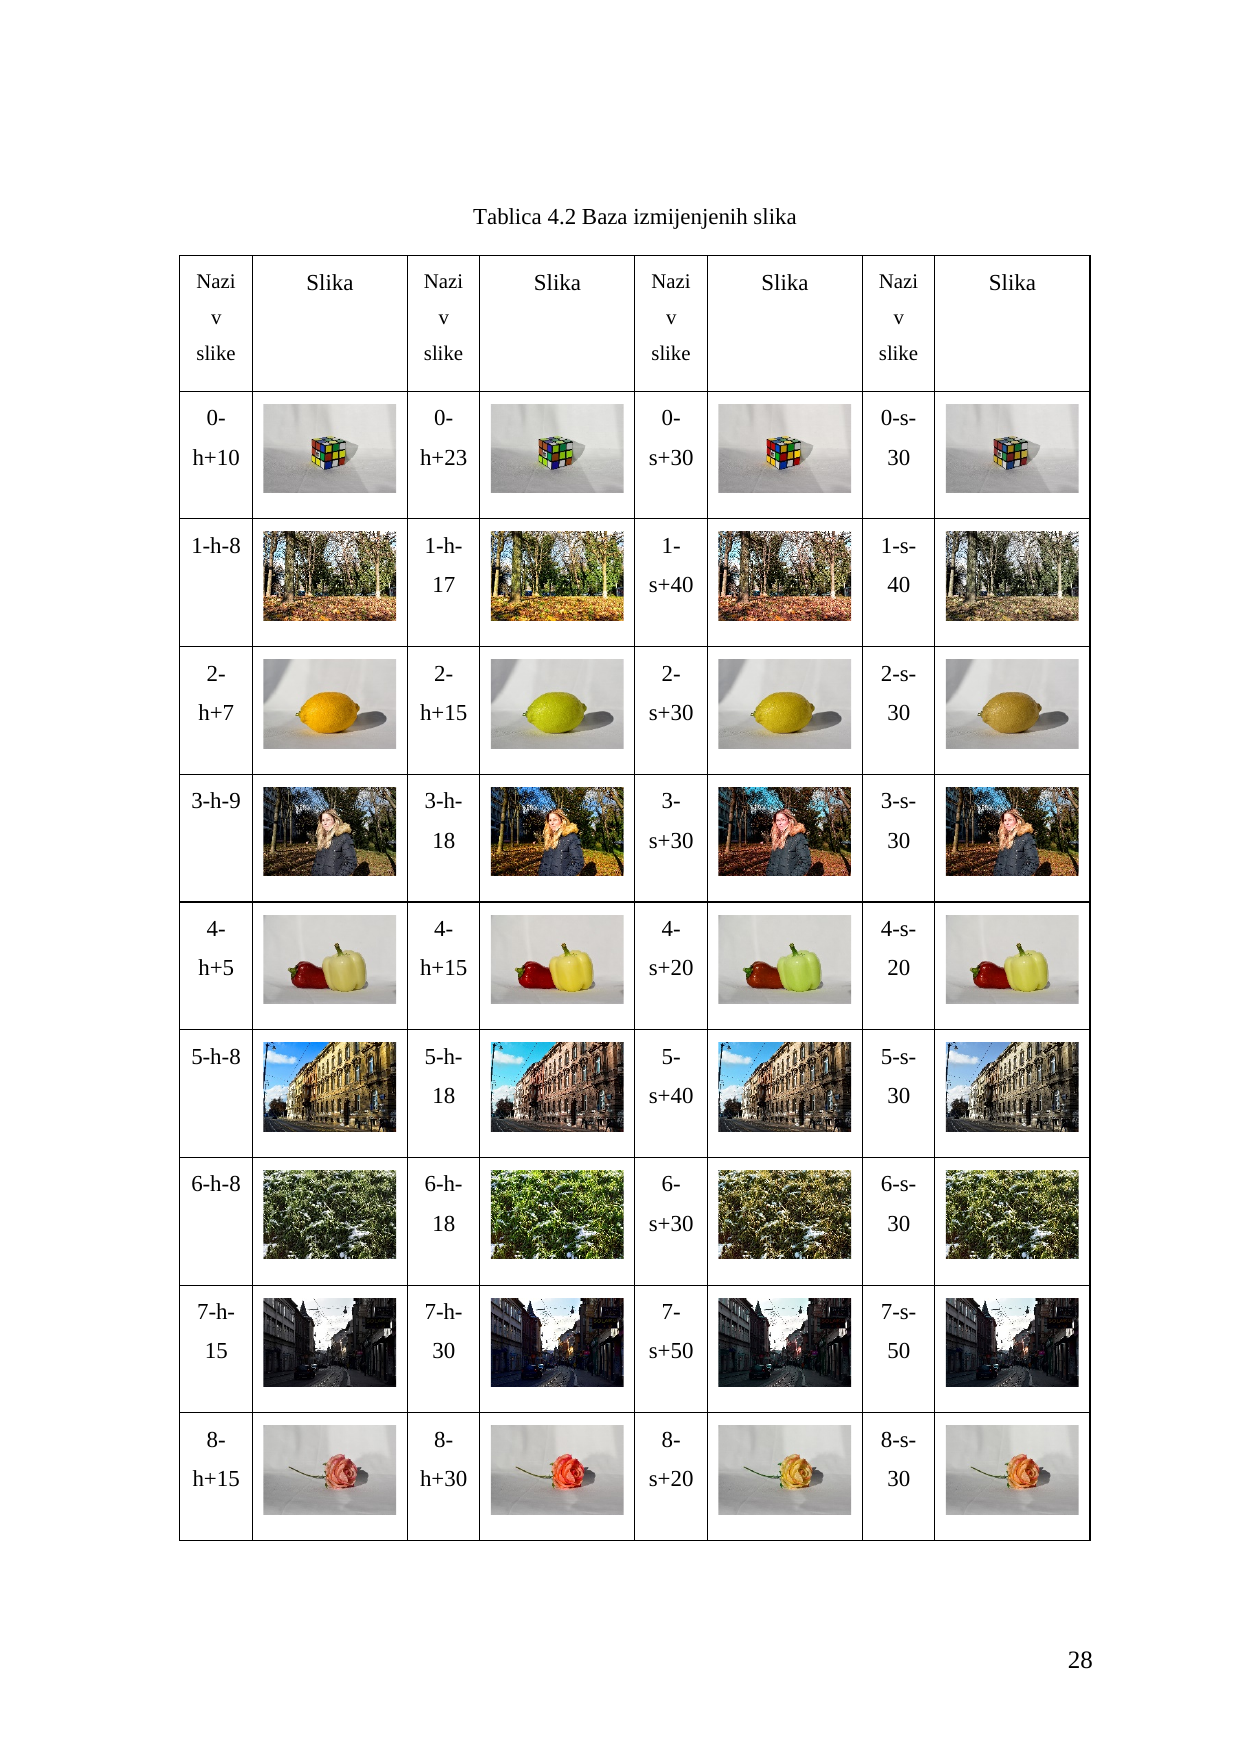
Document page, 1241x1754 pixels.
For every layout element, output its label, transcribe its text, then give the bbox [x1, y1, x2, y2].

picture [718, 659, 852, 749]
table_cell [935, 1158, 1089, 1284]
table_cell 0-s-30 [863, 392, 934, 518]
picture [490, 1298, 624, 1387]
table_cell [935, 775, 1089, 901]
table_cell [935, 392, 1089, 518]
table_cell [935, 1286, 1089, 1412]
table_cell [480, 1158, 634, 1284]
table_header Slika [935, 256, 1089, 391]
picture [490, 915, 624, 1004]
picture [945, 915, 1079, 1004]
table_header Slika [253, 256, 407, 391]
picture [490, 404, 624, 493]
table_cell 3-s+30 [635, 775, 707, 901]
table_cell [253, 1286, 407, 1412]
table_cell 3-h-9 [180, 775, 252, 901]
table_cell 2-h+7 [180, 647, 252, 774]
table_cell [253, 647, 407, 774]
table_cell [935, 903, 1089, 1029]
table_cell [935, 647, 1089, 774]
picture [263, 787, 397, 876]
table_cell [253, 1030, 407, 1157]
table_header Slika [480, 256, 634, 391]
picture [945, 404, 1079, 493]
table_cell [708, 647, 862, 774]
table_cell [253, 519, 407, 646]
table_cell 4-h+5 [180, 903, 252, 1029]
picture [945, 1425, 1079, 1515]
picture [490, 531, 624, 621]
table_cell [935, 1030, 1089, 1157]
picture [263, 404, 397, 493]
table_cell 3-h-18 [408, 775, 479, 901]
picture [263, 1425, 397, 1515]
picture [490, 1425, 624, 1515]
table_cell [708, 519, 862, 646]
table_cell [480, 392, 634, 518]
table_cell 8-s-30 [863, 1413, 934, 1540]
table_cell [708, 1030, 862, 1157]
table_cell 8-h+15 [180, 1413, 252, 1540]
table_cell [480, 1030, 634, 1157]
table_cell 7-h-30 [408, 1286, 479, 1412]
table_cell [253, 775, 407, 901]
table_header Naziv slike [863, 256, 934, 391]
table_cell 6-s-30 [863, 1158, 934, 1284]
table_cell [480, 647, 634, 774]
picture [718, 531, 852, 621]
table_cell 1-h-8 [180, 519, 252, 646]
picture [263, 1298, 397, 1387]
picture [490, 659, 624, 749]
table_cell 5-s+40 [635, 1030, 707, 1157]
picture [718, 1298, 852, 1387]
table_cell 4-h+15 [408, 903, 479, 1029]
picture [945, 1170, 1079, 1259]
picture [490, 1042, 624, 1132]
picture [718, 787, 851, 876]
picture [263, 1042, 397, 1132]
text Tablica 4.2 Baza izmijenjenih slika [177, 203, 1092, 230]
picture [945, 531, 1079, 621]
picture [945, 1042, 1079, 1132]
picture [263, 531, 397, 621]
table_cell [253, 392, 407, 518]
table_cell [935, 519, 1089, 646]
table_cell [708, 775, 862, 901]
table_cell 6-h-18 [408, 1158, 479, 1284]
table_cell [480, 775, 634, 901]
table_cell [480, 519, 634, 646]
picture [718, 404, 852, 493]
table_cell [708, 1286, 862, 1412]
table_cell 4-s+20 [635, 903, 707, 1029]
table_cell 0-s+30 [635, 392, 707, 518]
table_cell 6-s+30 [635, 1158, 707, 1284]
picture [718, 915, 852, 1004]
picture [263, 659, 397, 749]
table_cell 0-h+10 [180, 392, 252, 518]
table_cell 7-s+50 [635, 1286, 707, 1412]
table_cell [708, 392, 862, 518]
table_cell [480, 1286, 634, 1412]
table_cell 1-s-40 [863, 519, 934, 646]
table_cell 2-s+30 [635, 647, 707, 774]
table_cell 5-h-8 [180, 1030, 252, 1157]
table_cell [253, 903, 407, 1029]
picture [490, 787, 624, 876]
table_cell 7-s-50 [863, 1286, 934, 1412]
table_cell [935, 1413, 1089, 1540]
table_cell [480, 903, 634, 1029]
table_cell [708, 1158, 862, 1284]
table_header Naziv slike [408, 256, 479, 391]
table_cell [708, 903, 862, 1029]
table_header Naziv slike [180, 256, 252, 391]
table_cell [253, 1413, 407, 1540]
table_cell 2-h+15 [408, 647, 479, 774]
table_cell [253, 1158, 407, 1284]
table_cell 8-h+30 [408, 1413, 479, 1540]
table_cell 7-h-15 [180, 1286, 252, 1412]
picture [718, 1170, 852, 1259]
table_cell 4-s-20 [863, 903, 934, 1029]
table_cell 5-s-30 [863, 1030, 934, 1157]
table_cell 8-s+20 [635, 1413, 707, 1540]
table_cell [480, 1413, 634, 1540]
table_cell 3-s-30 [863, 775, 934, 901]
picture [945, 1298, 1079, 1387]
picture [263, 915, 397, 1004]
picture [490, 1170, 624, 1259]
table_cell [708, 1413, 862, 1540]
picture [945, 659, 1079, 749]
table_header Naziv slike [635, 256, 707, 391]
table_cell 6-h-8 [180, 1158, 252, 1284]
table_cell 1-h-17 [408, 519, 479, 646]
table_cell 2-s-30 [863, 647, 934, 774]
table_cell 5-h-18 [408, 1030, 479, 1157]
picture [945, 787, 1079, 876]
table_cell 0-h+23 [408, 392, 479, 518]
picture [718, 1425, 852, 1515]
picture [263, 1170, 397, 1259]
picture [718, 1042, 852, 1132]
table_header Slika [708, 256, 862, 391]
table_cell 1-s+40 [635, 519, 707, 646]
